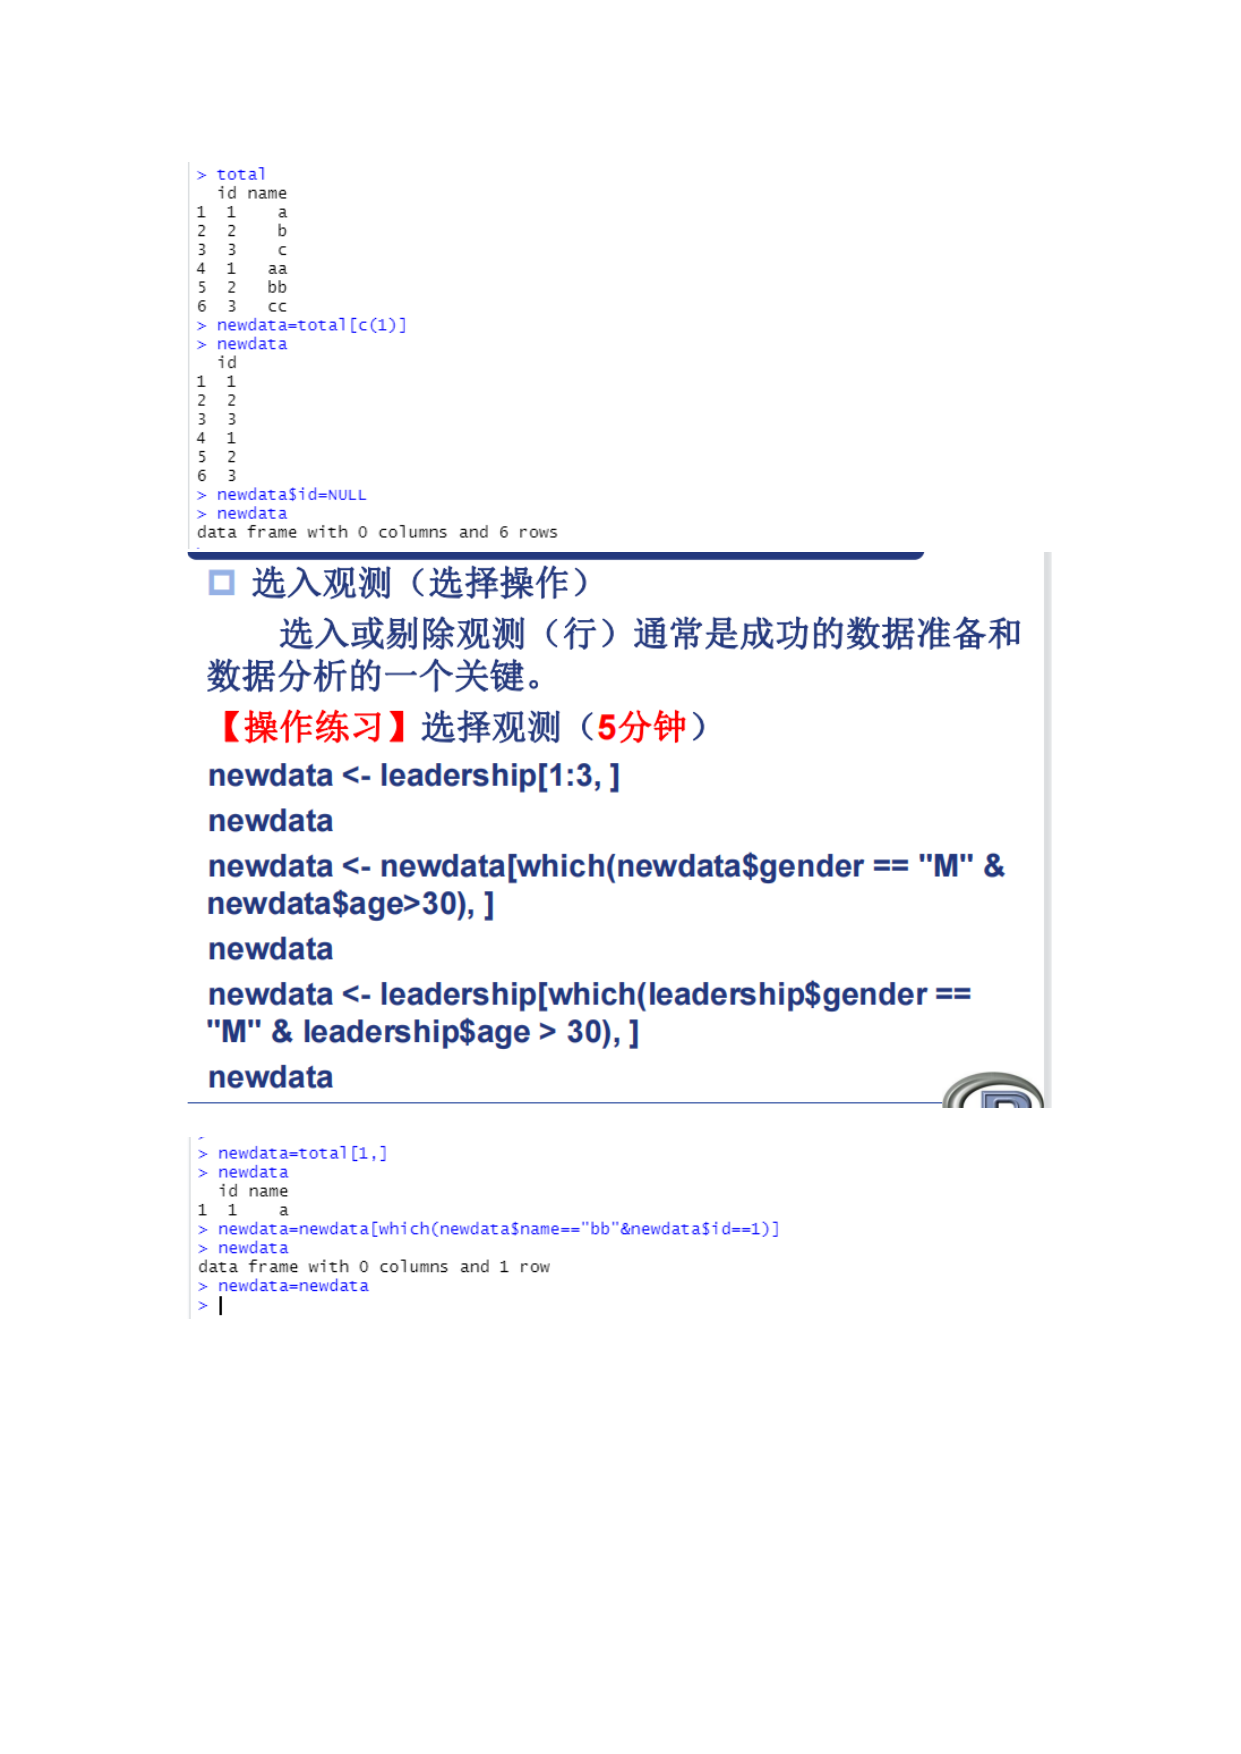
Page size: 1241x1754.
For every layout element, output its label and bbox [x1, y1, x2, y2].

picture [187, 1137, 803, 1319]
picture [187, 162, 583, 549]
picture [187, 552, 1052, 1108]
